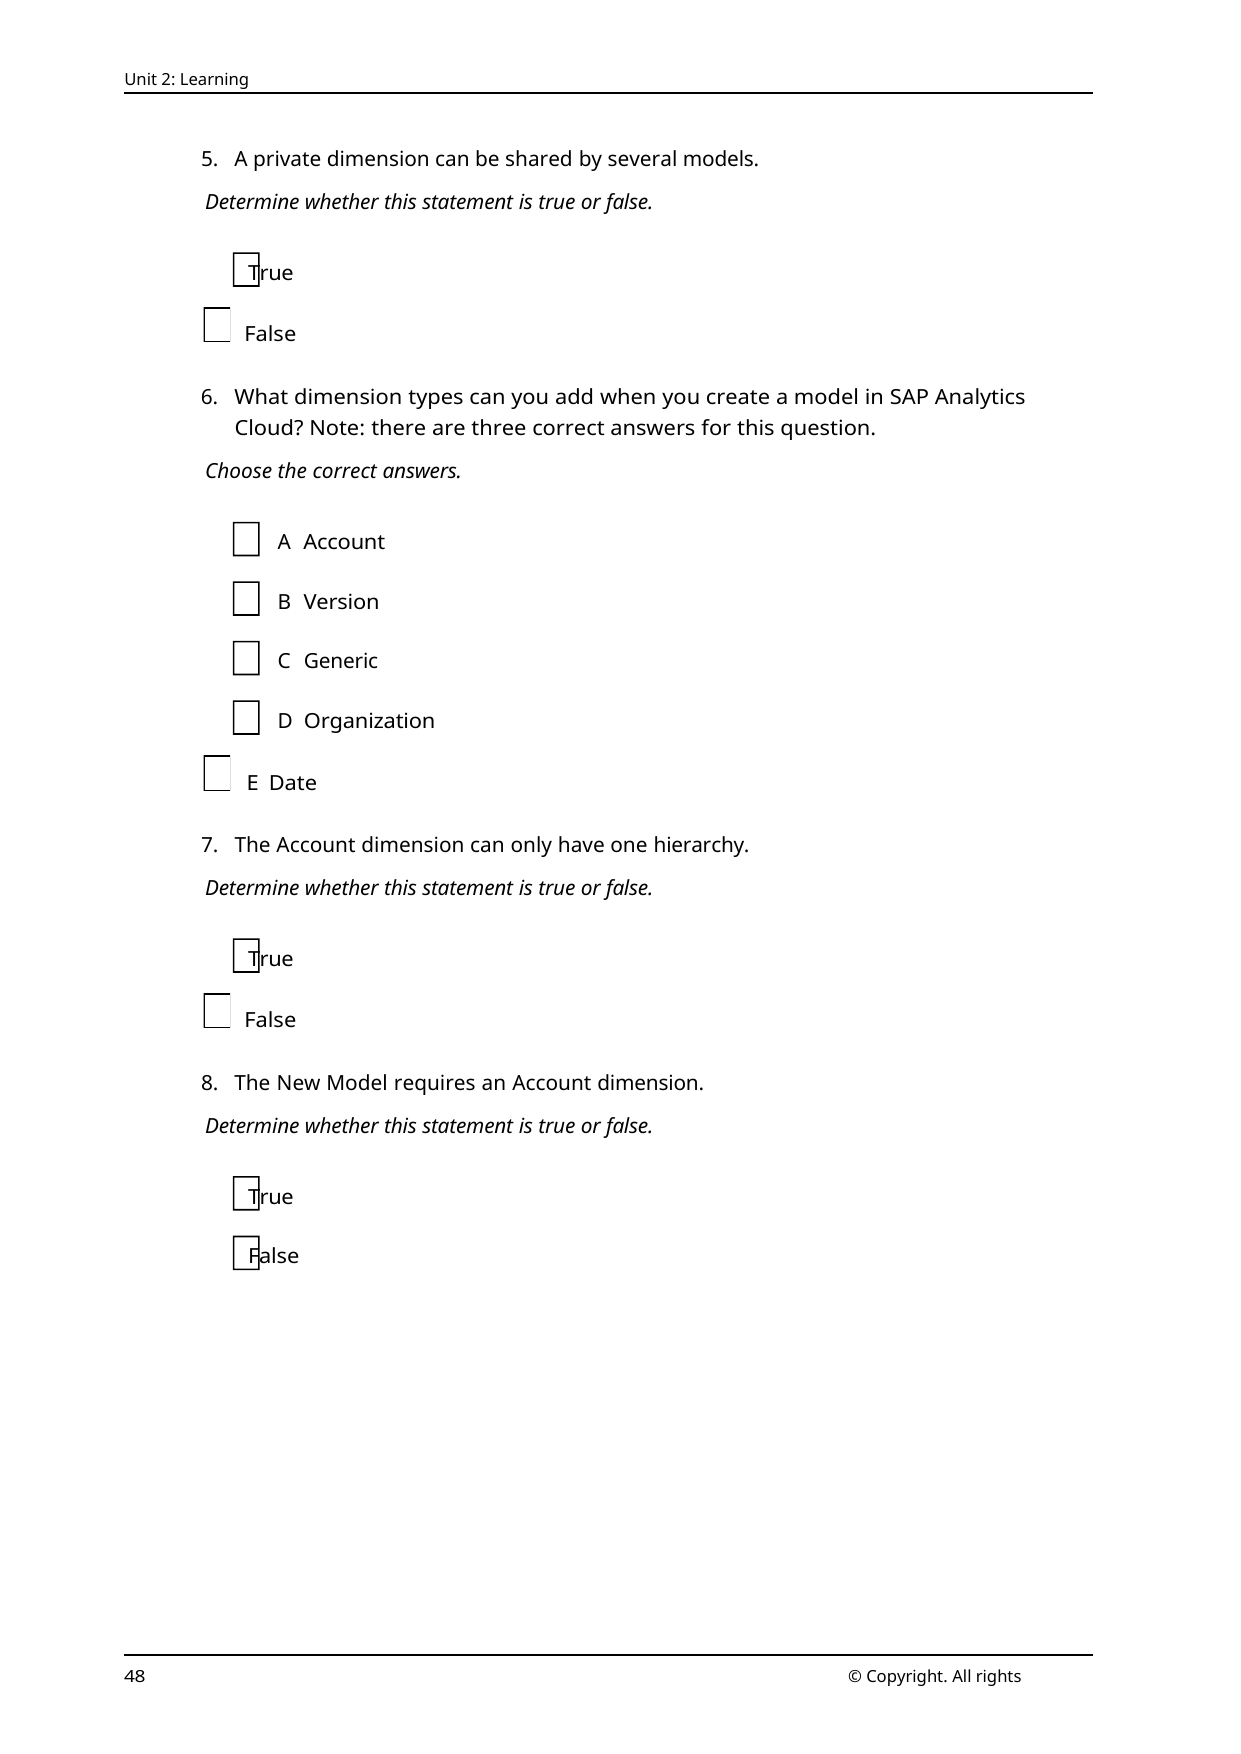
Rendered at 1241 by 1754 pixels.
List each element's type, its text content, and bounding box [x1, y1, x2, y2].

text Determine whether this statement is true or false. [205, 187, 1240, 216]
text Determine whether this statement is true or false. [205, 873, 1240, 902]
text True [248, 944, 1240, 972]
text True [260, 258, 1240, 286]
list Generic [277, 647, 1240, 675]
list A private dimension can be shared by several models. [201, 144, 1240, 172]
text False [203, 993, 1240, 1034]
list The New Model requires an Account dimension. [201, 1068, 1240, 1096]
list Organization [277, 706, 1240, 734]
picture [203, 307, 231, 342]
list What dimension types can you add when you create a model in SAP Analytics Cloud? Note: there are three correct answers for this question. [201, 382, 1041, 442]
list Version [277, 587, 1240, 616]
picture [203, 993, 231, 1028]
picture [203, 755, 231, 791]
text Determine whether this statement is true or false. [205, 1111, 1240, 1139]
text E Date [203, 756, 1240, 796]
text False [260, 1241, 1240, 1270]
text False [203, 307, 1240, 348]
text True [260, 1182, 1240, 1210]
text Choose the correct answers. [205, 457, 1240, 485]
list The Account dimension can only have one hierarchy. [201, 830, 1240, 858]
list Account [277, 527, 1240, 556]
